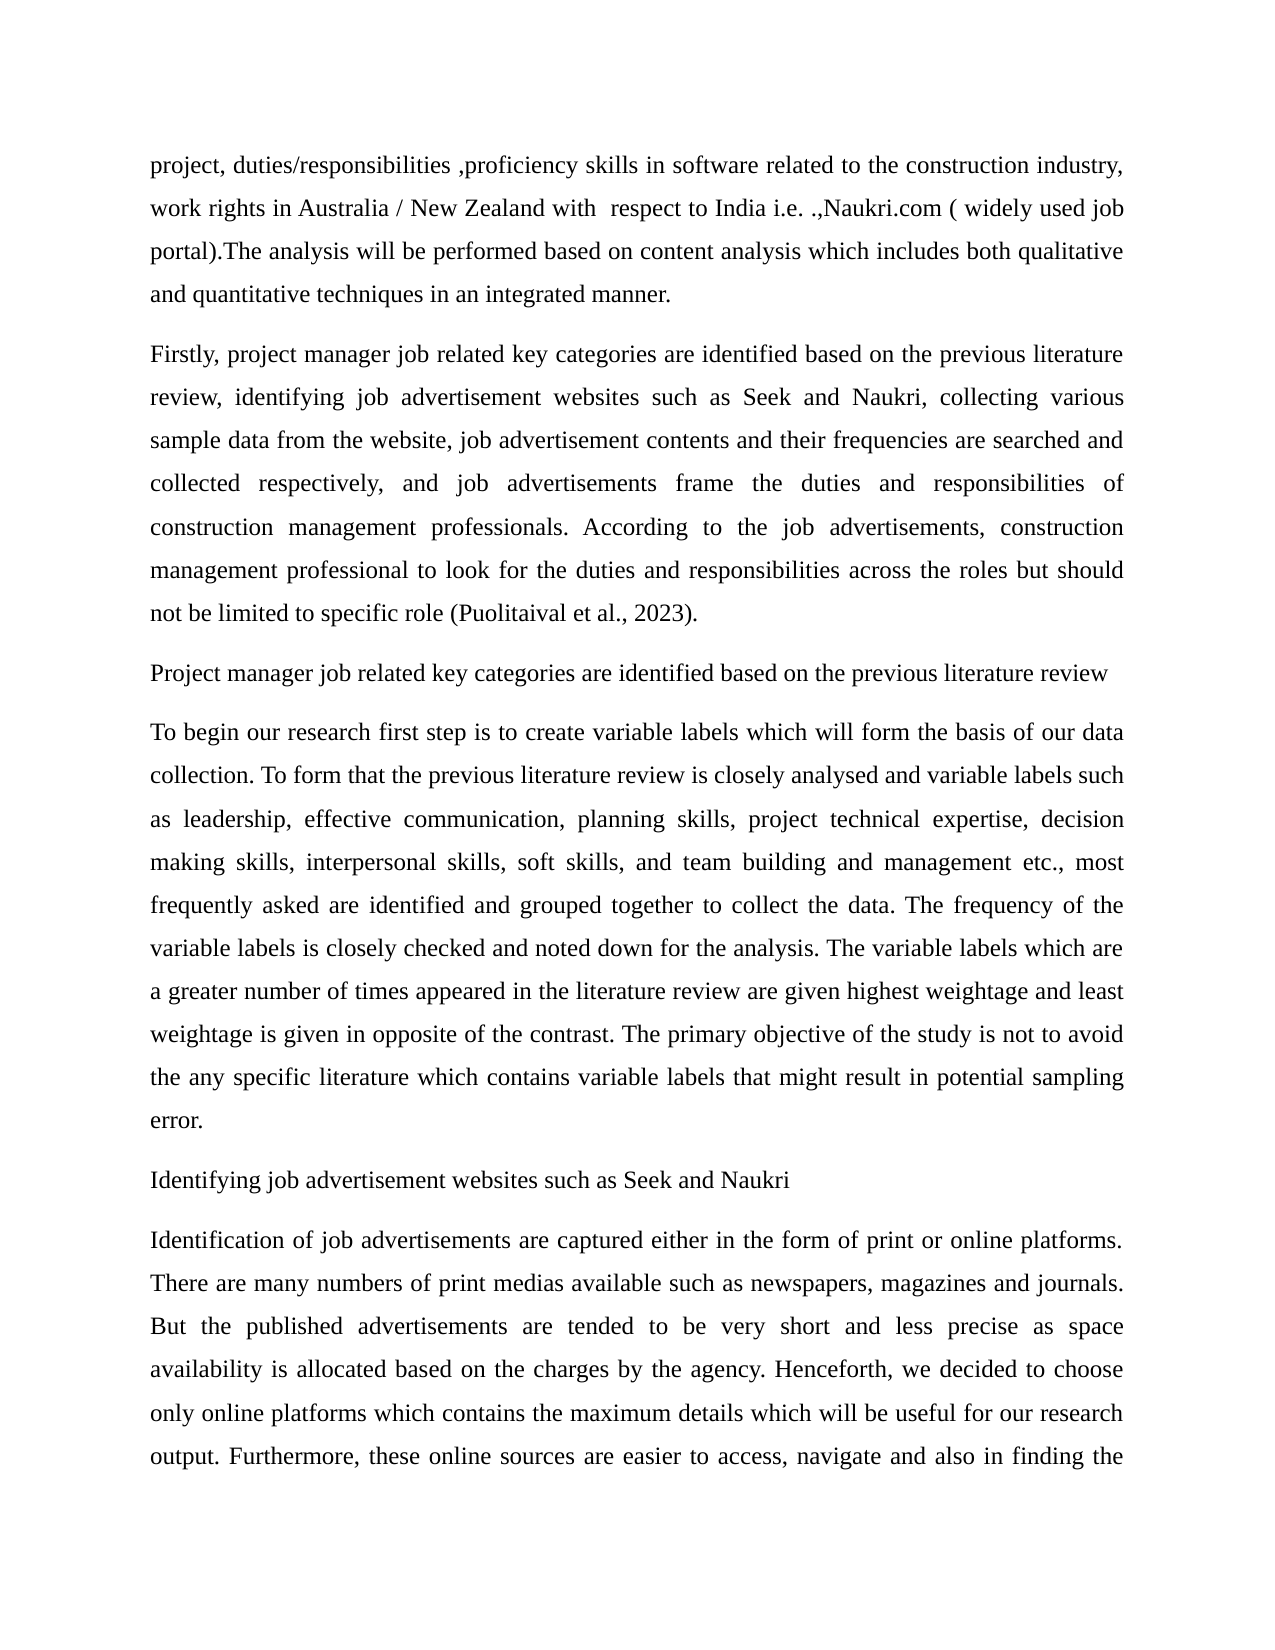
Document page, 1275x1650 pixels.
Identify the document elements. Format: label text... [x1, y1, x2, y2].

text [150, 1225, 1125, 1469]
text Project manager job related key categories are identified based on the previous literature review [150, 658, 1125, 686]
text Identifying job advertisement websites such as Seek and Naukri [150, 1165, 1125, 1194]
text Firstly, project manager job related key categories are identified based on the previous literature review, identifying job advertisement websites such as Seek and Naukri, collecting various sample data from the website, job advertisement contents and their frequencies are searched and collected respectively, and job advertisements frame the duties and responsibilities of construction management professionals. According to the job advertisements, construction management professional to look for the duties and responsibilities across the roles but should not be limited to specific role (Puolitaival et al., 2023). [150, 339, 1125, 627]
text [150, 150, 1125, 308]
text To begin our research first step is to create variable labels which will form the basis of our data collection. To form that the previous literature review is closely analysed and variable labels such as leadership, effective communication, planning skills, project technical expertise, decision making skills, interpersonal skills, soft skills, and team building and management etc., most frequently asked are identified and grouped together to collect the data. The frequency of the variable labels is closely checked and noted down for the analysis. The variable labels which are a greater number of times appeared in the literature review are given highest weightage and least weightage is given in opposite of the contrast. The primary objective of the study is not to avoid the any specific literature which contains variable labels that might result in potential sampling error. [150, 717, 1125, 1134]
